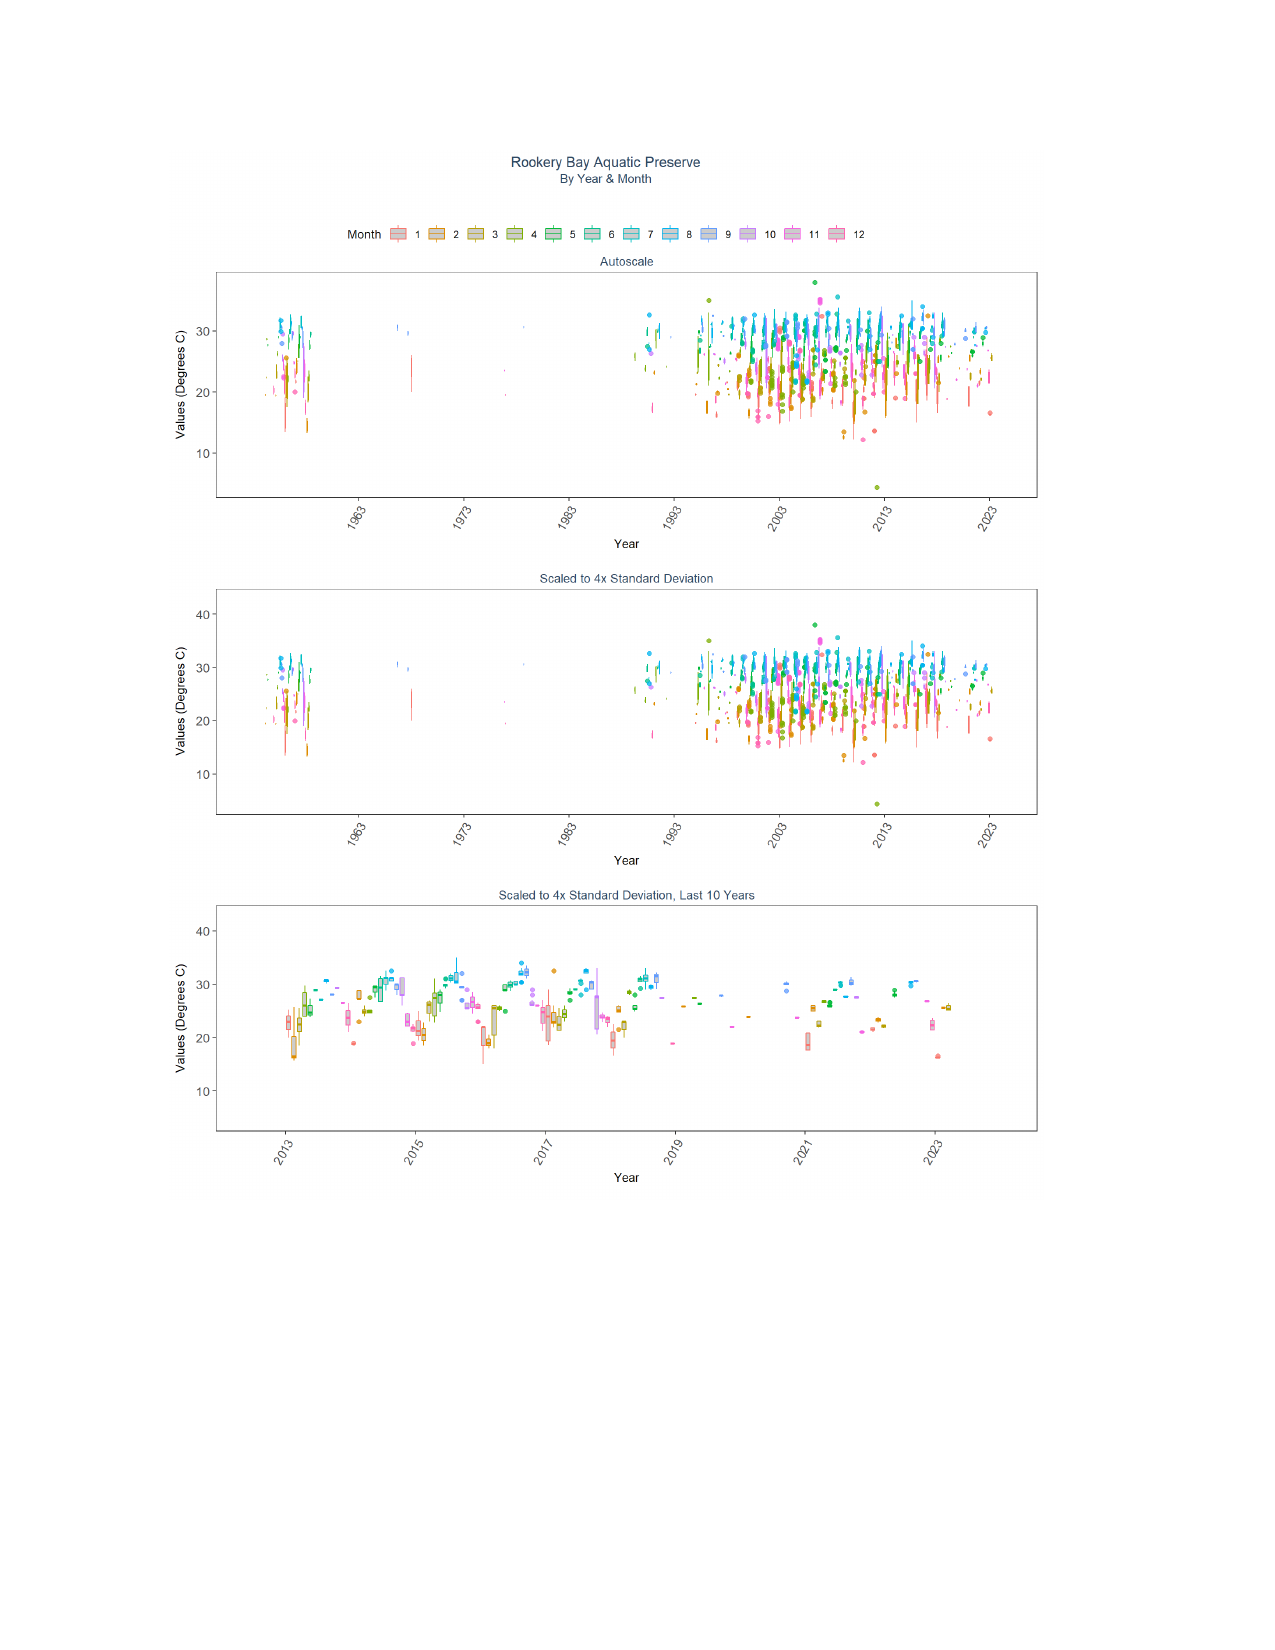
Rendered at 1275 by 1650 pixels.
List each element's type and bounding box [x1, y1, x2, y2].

picture [168, 150, 1044, 1200]
